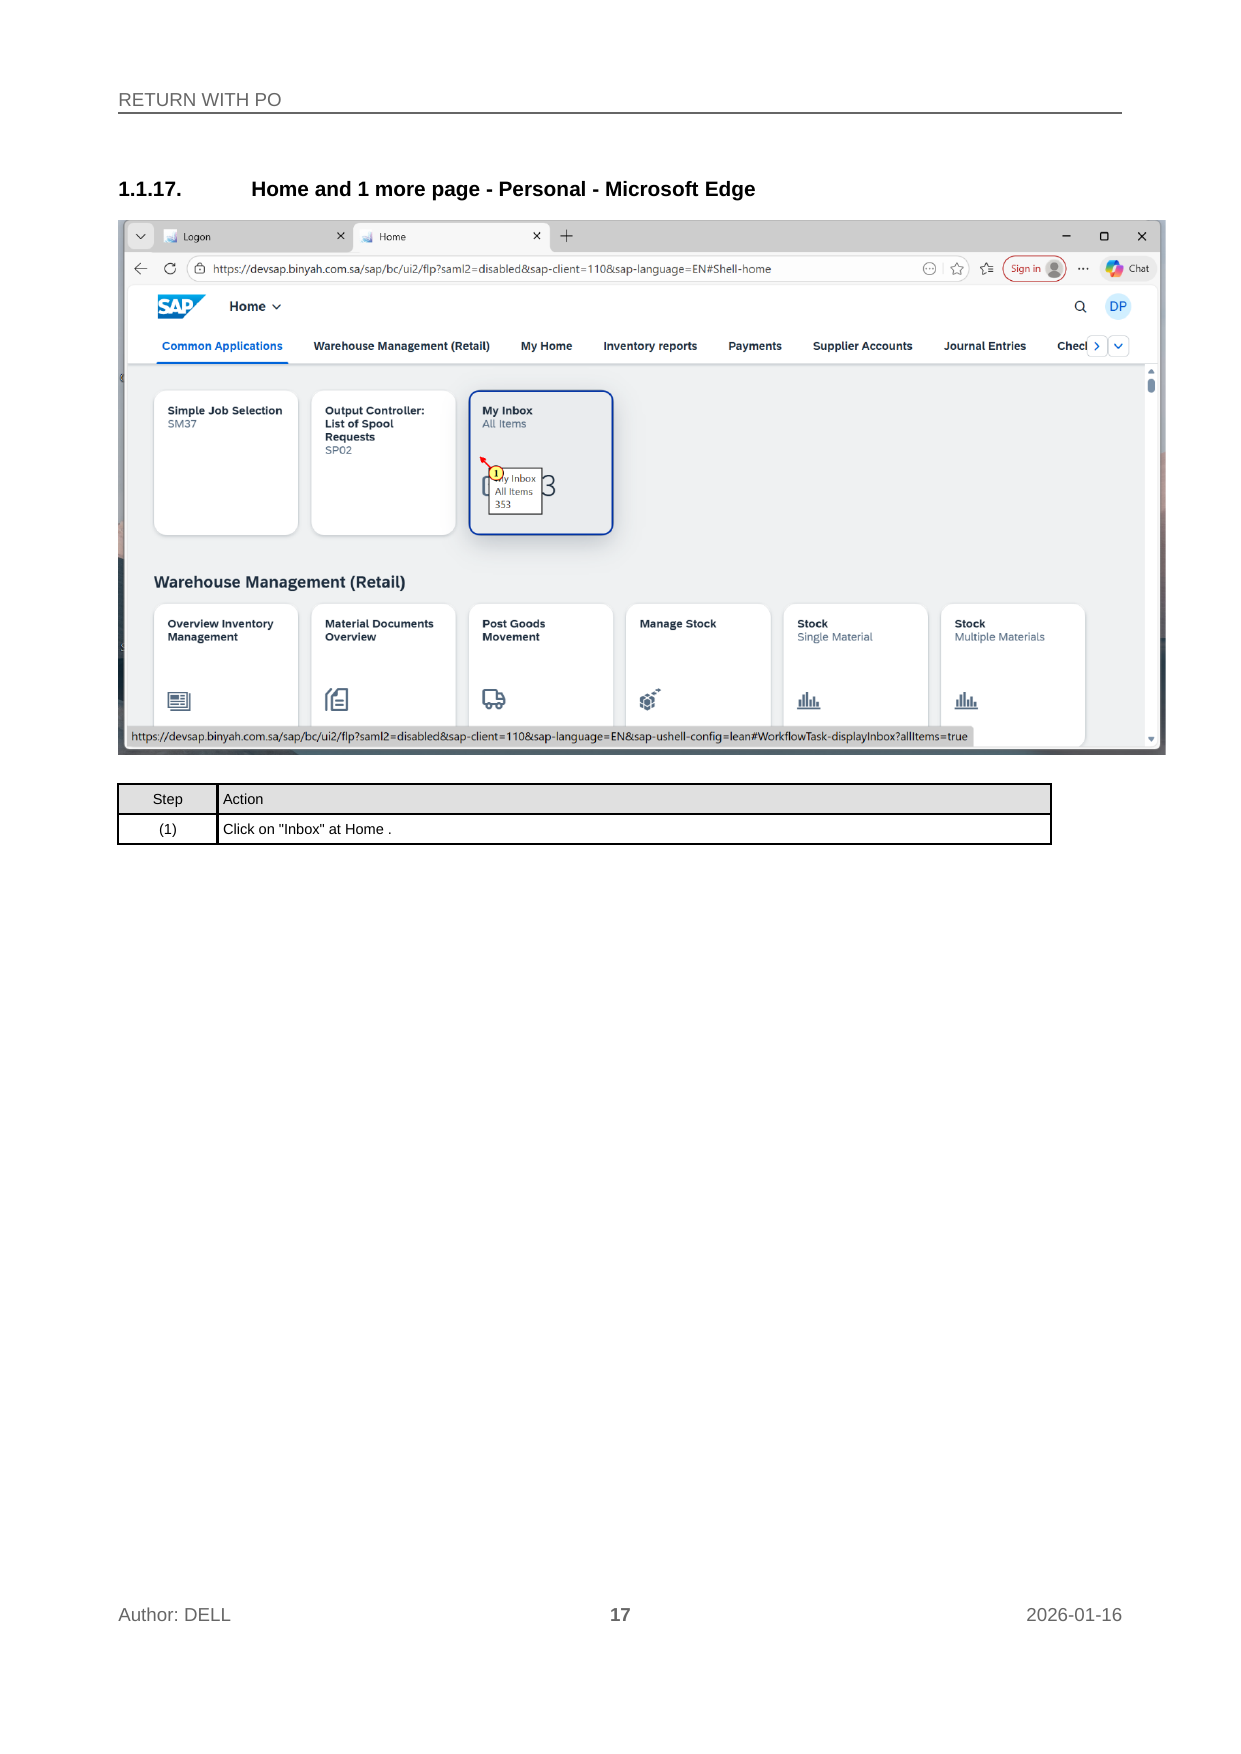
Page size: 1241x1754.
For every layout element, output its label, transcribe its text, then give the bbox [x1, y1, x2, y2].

text Home and 1 more page - Personal - Microsoft​ Edge [118, 177, 1122, 201]
table_header Step [119, 785, 216, 813]
table_cell (1) [119, 815, 216, 843]
table_cell Click on "Inbox" at Home . [219, 815, 1050, 843]
table_header Action [219, 785, 1050, 813]
picture [118, 220, 1166, 755]
